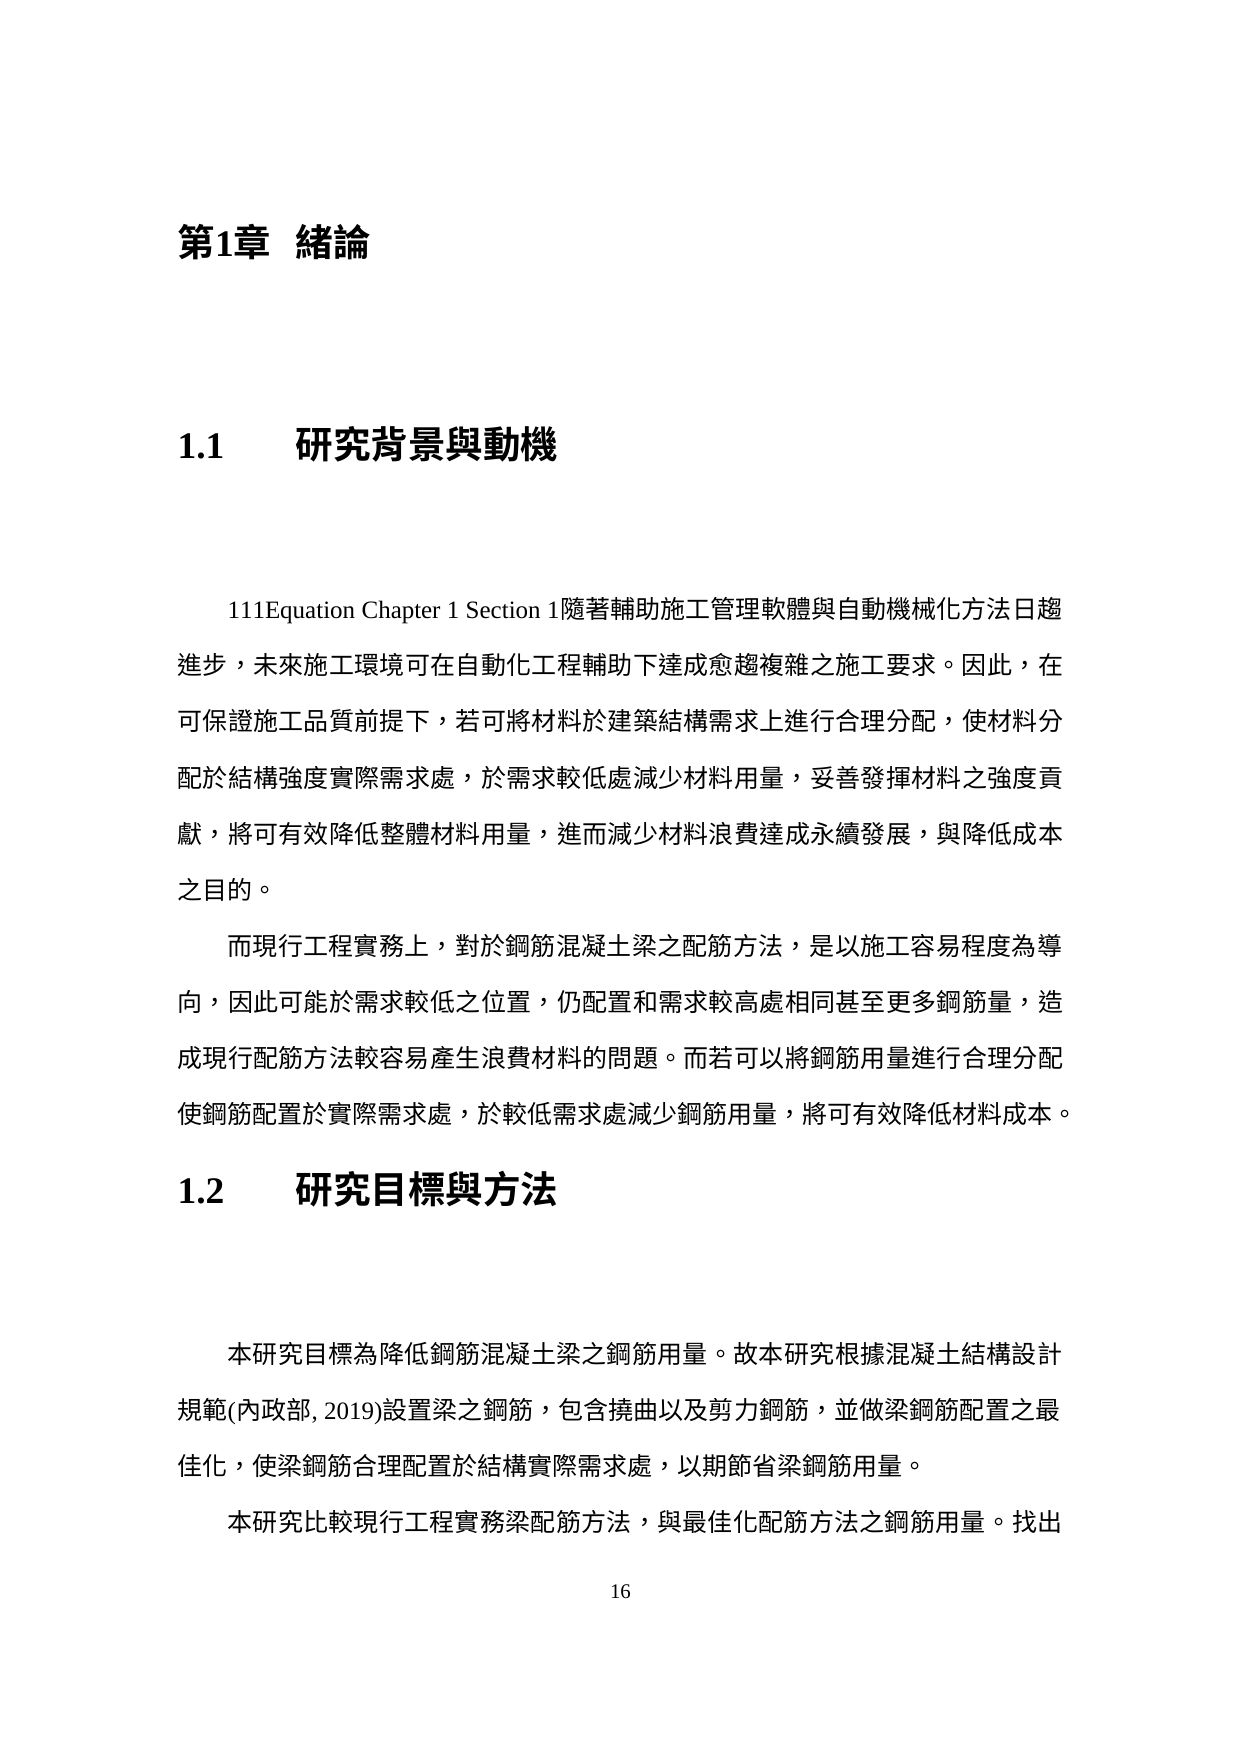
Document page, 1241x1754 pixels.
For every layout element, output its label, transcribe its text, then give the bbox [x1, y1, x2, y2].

subtitle 研究目標與方法 [177, 1150, 1063, 1225]
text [177, 1502, 1063, 1539]
text 隨著輔助施工管理軟體與自動機械化方法日趨進步，未來施工環境可在自動化工程輔助下達成愈趨複雜之施工要求。因此，在可保證施工品質前提下，若可將材料於建築結構需求上進行合理分配，使材料分配於結構強度實際需求處，於需求較低處減少材料用量，妥善發揮材料之強度貢獻，將可有效降低整體材料用量，進而減少材料浪費達成永續發展，與降低成本之目的。 [177, 589, 1063, 907]
text 而現行工程實務上，對於鋼筋混凝土梁之配筋方法，是以施工容易程度為導向，因此可能於需求較低之位置，仍配置和需求較高處相同甚至更多鋼筋量，造成現行配筋方法較容易產生浪費材料的問題。而若可以將鋼筋用量進行合理分配，使鋼筋配置於實際需求處，於較低需求處減少鋼筋用量，將可有效降低材料成本。 [177, 926, 1063, 1132]
subtitle 緒論 [177, 203, 1063, 278]
subtitle 研究背景與動機 [177, 405, 1063, 480]
text 本研究目標為降低鋼筋混凝土梁之鋼筋用量。故本研究根據混凝土結構設計規範(內政部, 2019)設置梁之鋼筋，包含撓曲以及剪力鋼筋，並做梁鋼筋配置之最佳化，使梁鋼筋合理配置於結構實際需求處，以期節省梁鋼筋用量。 [177, 1333, 1063, 1483]
